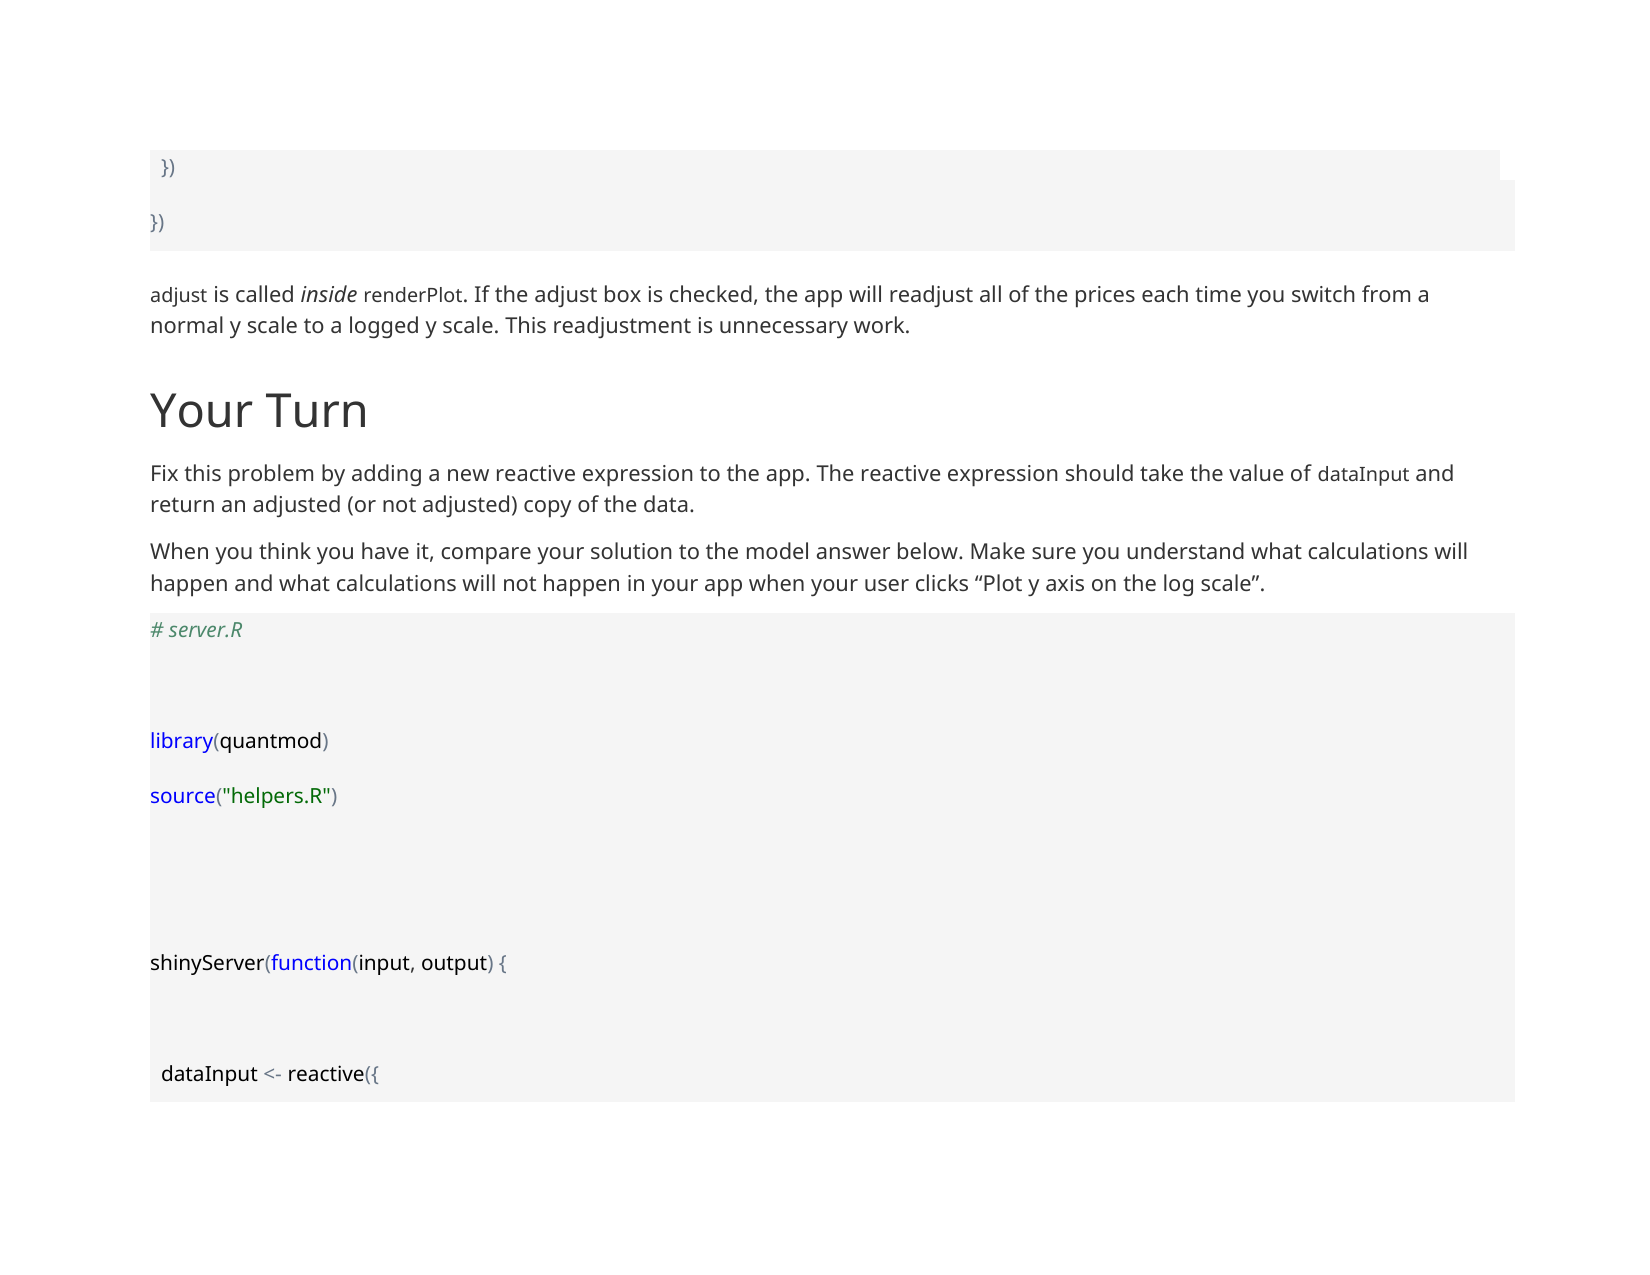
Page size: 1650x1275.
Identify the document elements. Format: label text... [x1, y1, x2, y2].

text library(quantmod) [150, 724, 1515, 754]
text shinyServer(function(input, output) { [150, 946, 1515, 977]
text }) [150, 206, 1515, 251]
text Your Turn [150, 377, 1500, 441]
text adjust is called inside renderPlot. If the adjust box is checked, the app will readjust all of the prices each time you switch from a normal y scale to a logged y scale. This readjustment is unnecessary work. [150, 277, 1500, 340]
text When you think you have it, compare your solution to the model answer below. Make sure you understand what calculations will happen and what calculations will not happen in your app when your user clicks “Plot y axis on the log scale”. [150, 535, 1500, 597]
text source("helpers.R") [150, 779, 1515, 810]
text }) [150, 150, 1500, 181]
text # server.R [150, 613, 1515, 643]
text dataInput <- reactive({ [150, 1057, 1515, 1102]
text Fix this problem by adding a new reactive expression to the app. The reactive expression should take the value of dataInput and return an adjusted (or not adjusted) copy of the data. [150, 457, 1500, 519]
